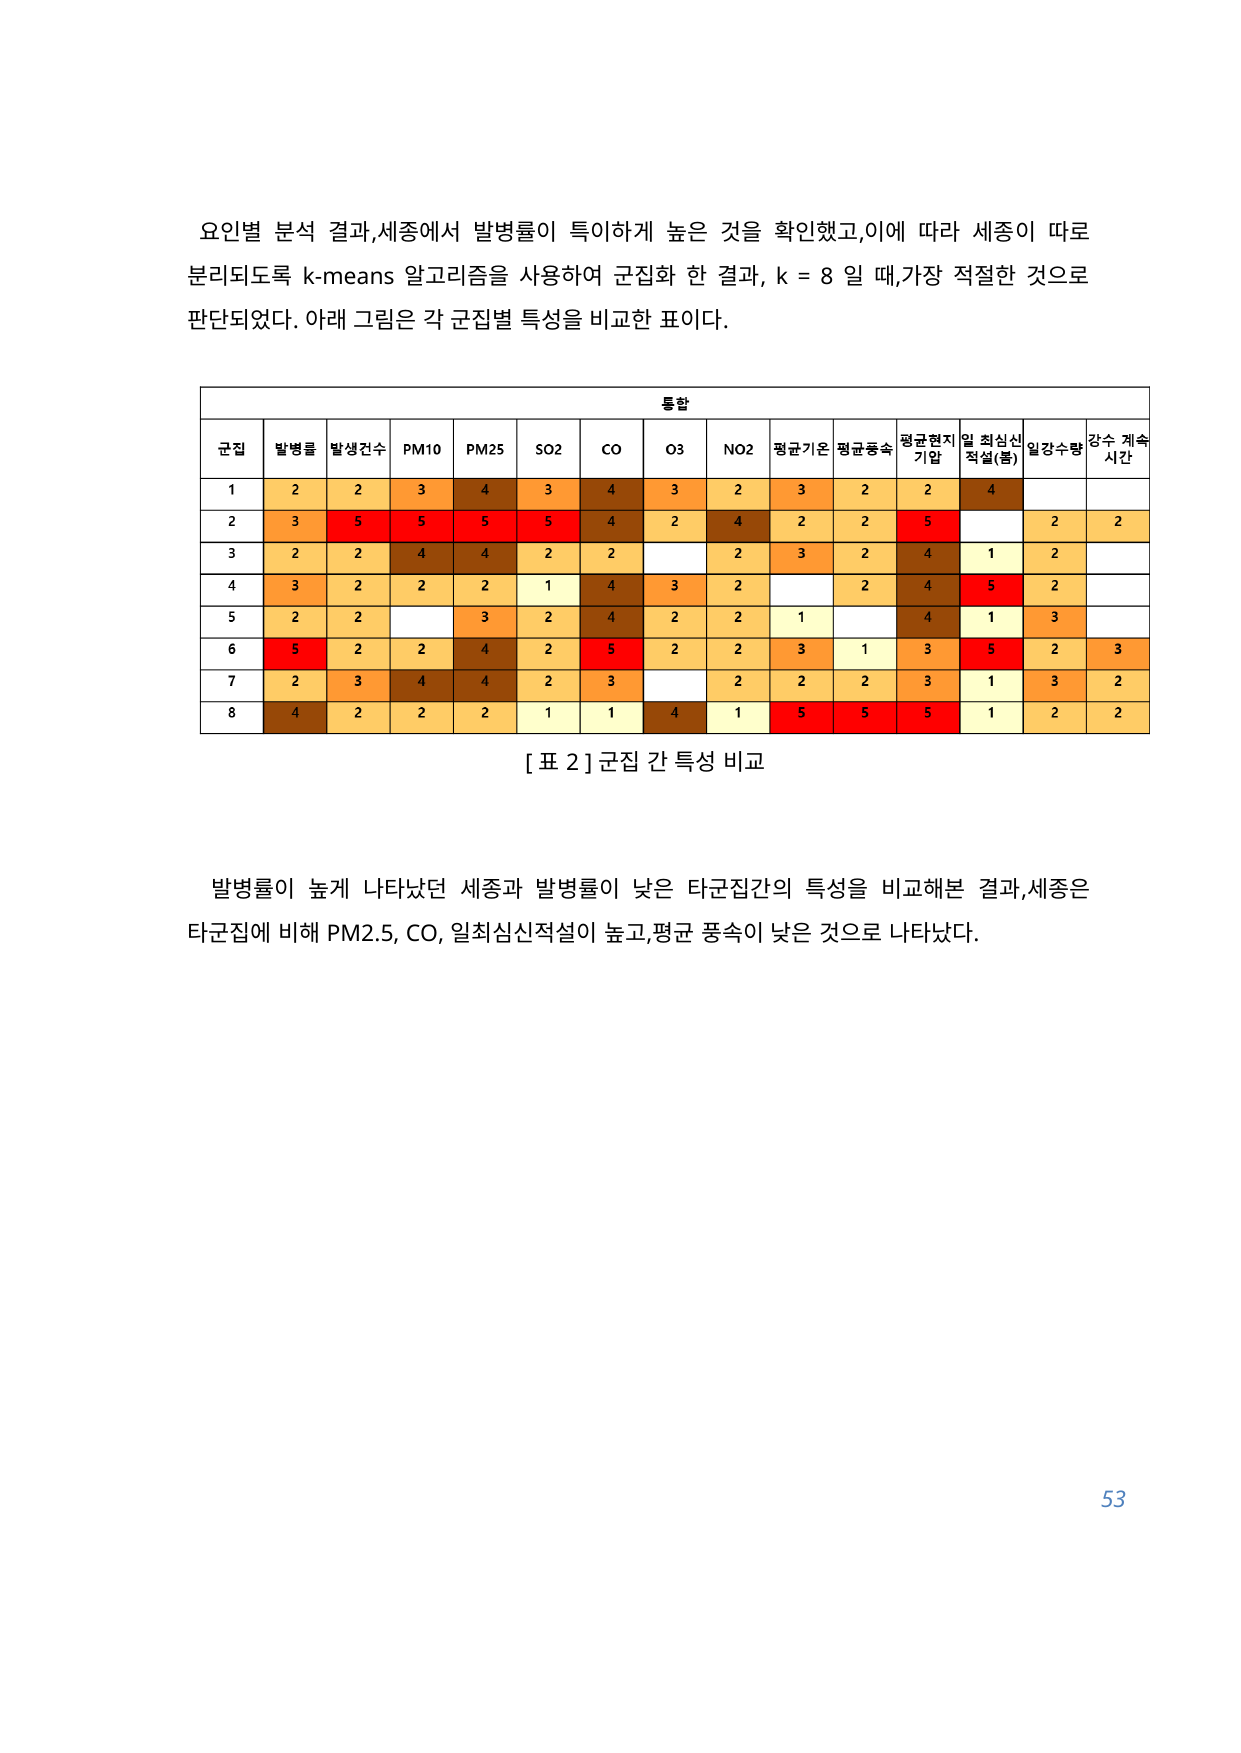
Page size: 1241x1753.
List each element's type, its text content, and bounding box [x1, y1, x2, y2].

text [ 표 2 ] 군집 간 특성 비교 [187, 744, 1090, 777]
text 요인별 분석 결과,세종에서 발병률이 특이하게 높은 것을 확인했고,이에 따라 세종이 따로 분리되도록 k-means 알고리즘을 사용하여 군집화 한 결과, k = 8 일 때,가장 적절한 것으로 판단되었다. 아래 그림은 각 군집별 특성을 비교한 표이다. [187, 213, 1090, 335]
picture [199, 386, 1150, 735]
text 발병률이 높게 나타났던 세종과 발병률이 낮은 타군집간의 특성을 비교해본 결과,세종은 타군집에 비해 PM2.5, CO, 일최심신적설이 높고,평균 풍속이 낮은 것으로 나타났다. [187, 871, 1090, 948]
